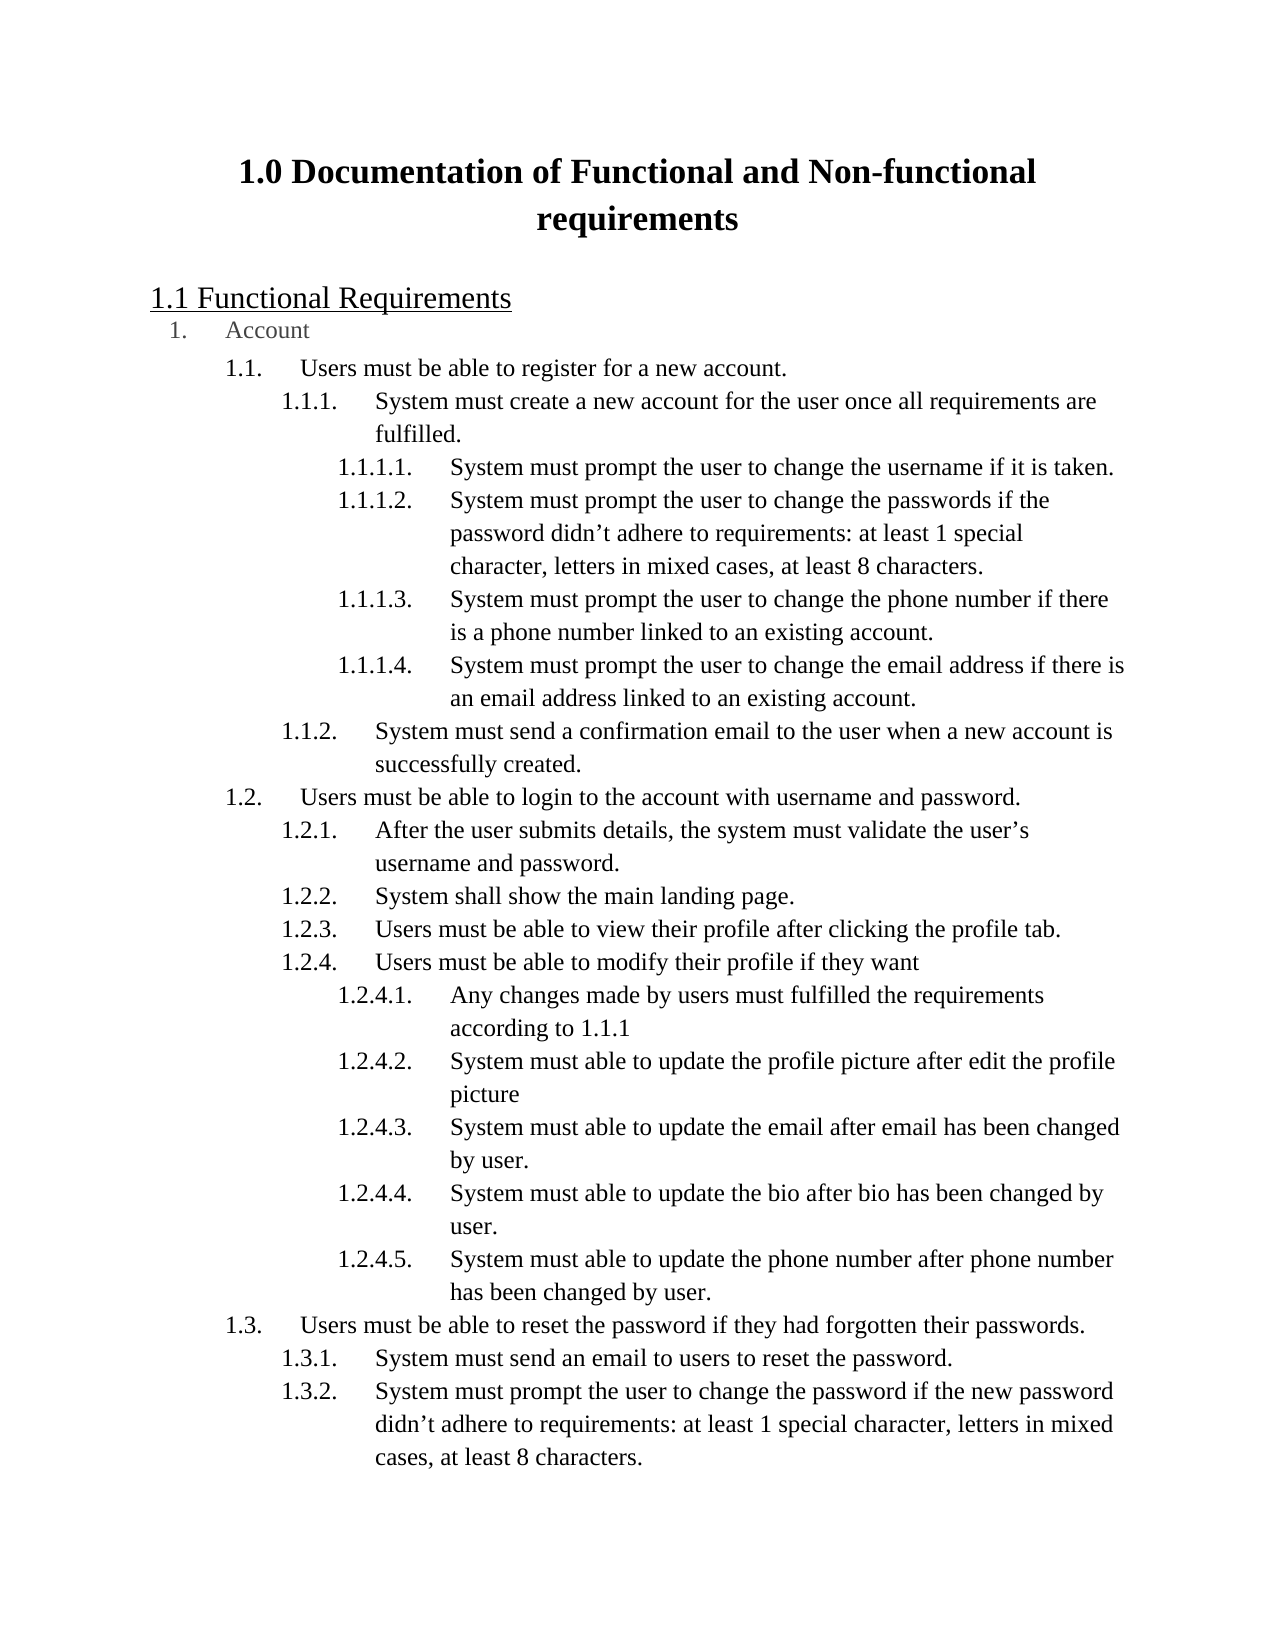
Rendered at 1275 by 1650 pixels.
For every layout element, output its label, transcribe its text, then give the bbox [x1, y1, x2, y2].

list Users must be able to login to the account with username and password. [262, 782, 1125, 811]
list After the user submits details, the system must validate the user’s username and password. [337, 815, 1125, 877]
list System must prompt the user to change the password if the new password didn’t adhere to requirements: at least 1 special character, letters in mixed cases, at least 8 characters. [337, 1376, 1125, 1471]
subtitle 1.1 Functional Requirements [150, 280, 1125, 316]
list Users must be able to reset the password if they had forgotten their passwords. [262, 1310, 1125, 1339]
list System must create a new account for the user once all requirements are fulfilled. [337, 386, 1125, 447]
list System must prompt the user to change the phone number if there is a phone number linked to an existing account. [412, 584, 1125, 646]
list System must prompt the user to change the passwords if the password didn’t adhere to requirements: at least 1 special character, letters in mixed cases, at least 8 characters. [412, 485, 1125, 579]
list Users must be able to modify their profile if they want [337, 947, 1125, 976]
list System must send a confirmation email to the user when a new account is successfully created. [337, 716, 1125, 778]
list Users must be able to view their profile after clicking the profile tab. [337, 914, 1125, 943]
list Any changes made by users must fulfilled the requirements according to 1.1.1 [412, 980, 1125, 1042]
list System must prompt the user to change the username if it is taken. [412, 452, 1125, 481]
list System must able to update the phone number after phone number has been changed by user. [412, 1244, 1125, 1306]
list System must able to update the profile picture after edit the profile picture [412, 1046, 1125, 1108]
list Users must be able to register for a new account. [262, 353, 1125, 381]
list System must able to update the email after email has been changed by user. [412, 1112, 1125, 1174]
list System shall show the main landing page. [337, 881, 1125, 910]
list System must send an email to users to reset the password. [337, 1343, 1125, 1372]
list System must prompt the user to change the email address if there is an email address linked to an existing account. [412, 650, 1125, 712]
list System must able to update the bio after bio has been changed by user. [412, 1178, 1125, 1240]
subtitle Account [187, 316, 1125, 344]
subtitle 1.0 Documentation of Functional and Non-functional requirements [150, 150, 1125, 238]
